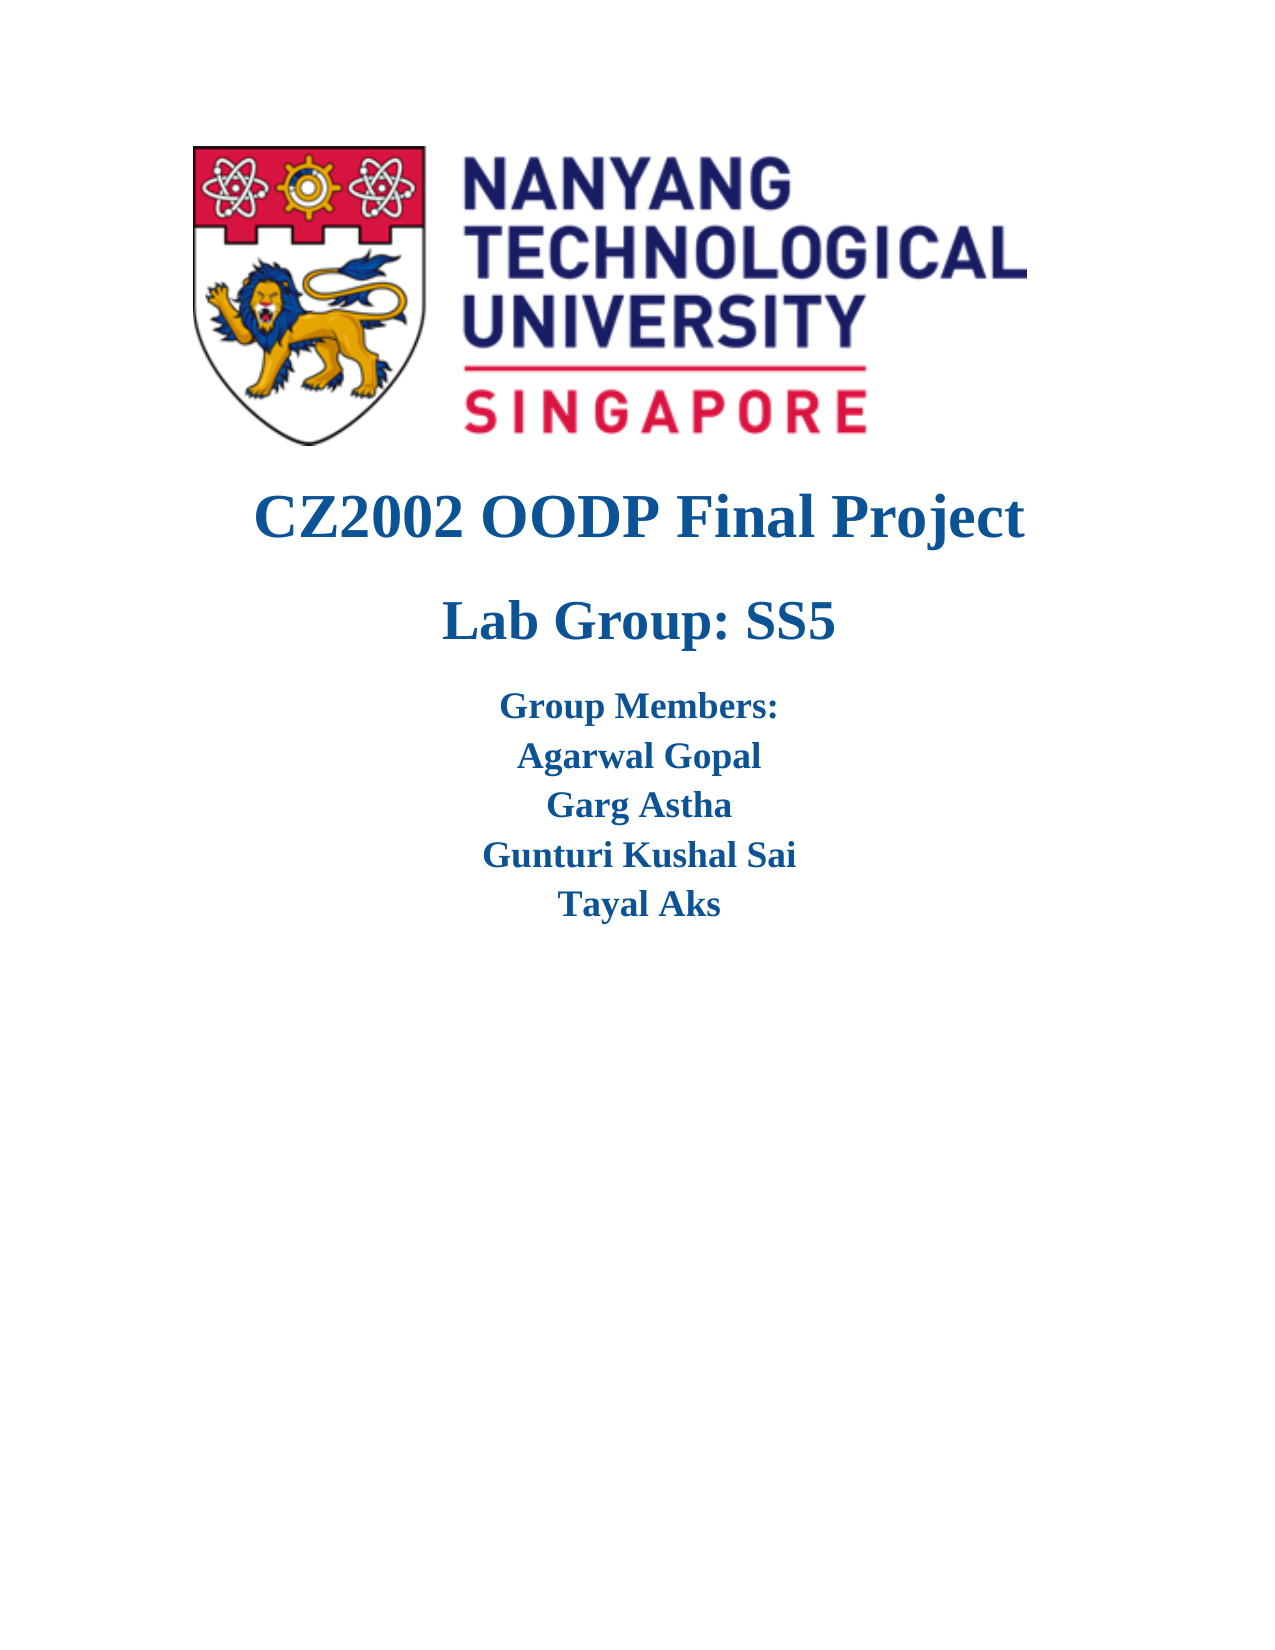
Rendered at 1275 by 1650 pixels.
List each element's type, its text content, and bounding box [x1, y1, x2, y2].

text Tayal Aks [127, 882, 1151, 925]
text Gunturi Kushal Sai [127, 832, 1151, 875]
text Group Members: [127, 683, 1151, 727]
text CZ2002 OODP Final Project [127, 300, 1151, 551]
picture [193, 146, 1027, 446]
text Agarwal Gopal [127, 733, 1151, 776]
text Garg Astha [127, 783, 1151, 826]
text Lab Group: SS5 [127, 587, 1151, 651]
